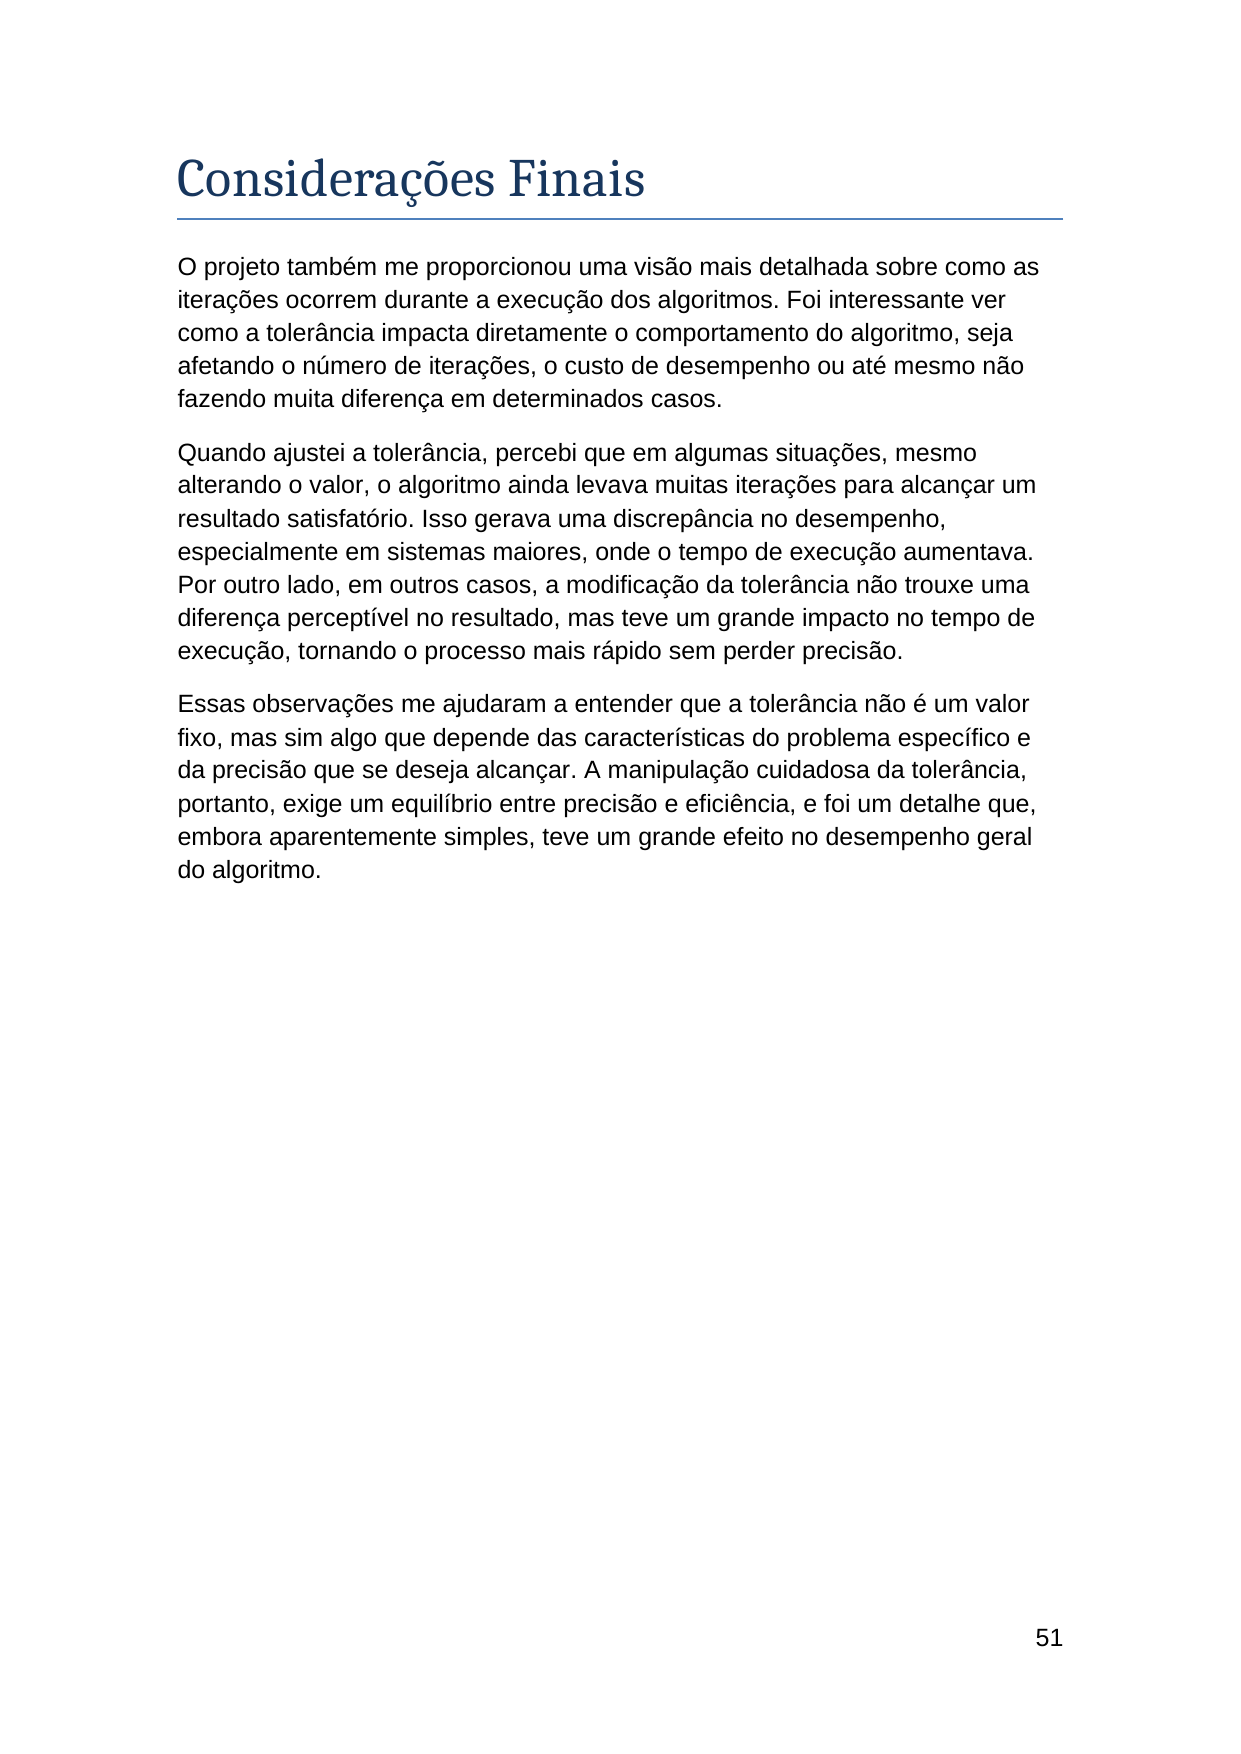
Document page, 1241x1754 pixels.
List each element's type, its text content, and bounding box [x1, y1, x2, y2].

text O projeto também me proporcionou uma visão mais detalhada sobre como as iterações ocorrem durante a execução dos algoritmos. Foi interessante ver como a tolerância impacta diretamente o comportamento do algoritmo, seja afetando o número de iterações, o custo de desempenho ou até mesmo não fazendo muita diferença em determinados casos. [177, 252, 1063, 412]
text Quando ajustei a tolerância, percebi que em algumas situações, mesmo alterando o valor, o algoritmo ainda levava muitas iterações para alcançar um resultado satisfatório. Isso gerava uma discrepância no desempenho, especialmente em sistemas maiores, onde o tempo de execução aumentava. Por outro lado, em outros casos, a modificação da tolerância não trouxe uma diferença perceptível no resultado, mas teve um grande impacto no tempo de execução, tornando o processo mais rápido sem perder precisão. [177, 437, 1063, 664]
text Considerações Finais [177, 148, 1063, 218]
text Essas observações me ajudaram a entender que a tolerância não é um valor fixo, mas sim algo que depende das características do problema específico e da precisão que se deseja alcançar. A manipulação cuidadosa da tolerância, portanto, exige um equilíbrio entre precisão e eficiência, e foi um detalhe que, embora aparentemente simples, teve um grande efeito no desempenho geral do algoritmo. [177, 689, 1063, 883]
